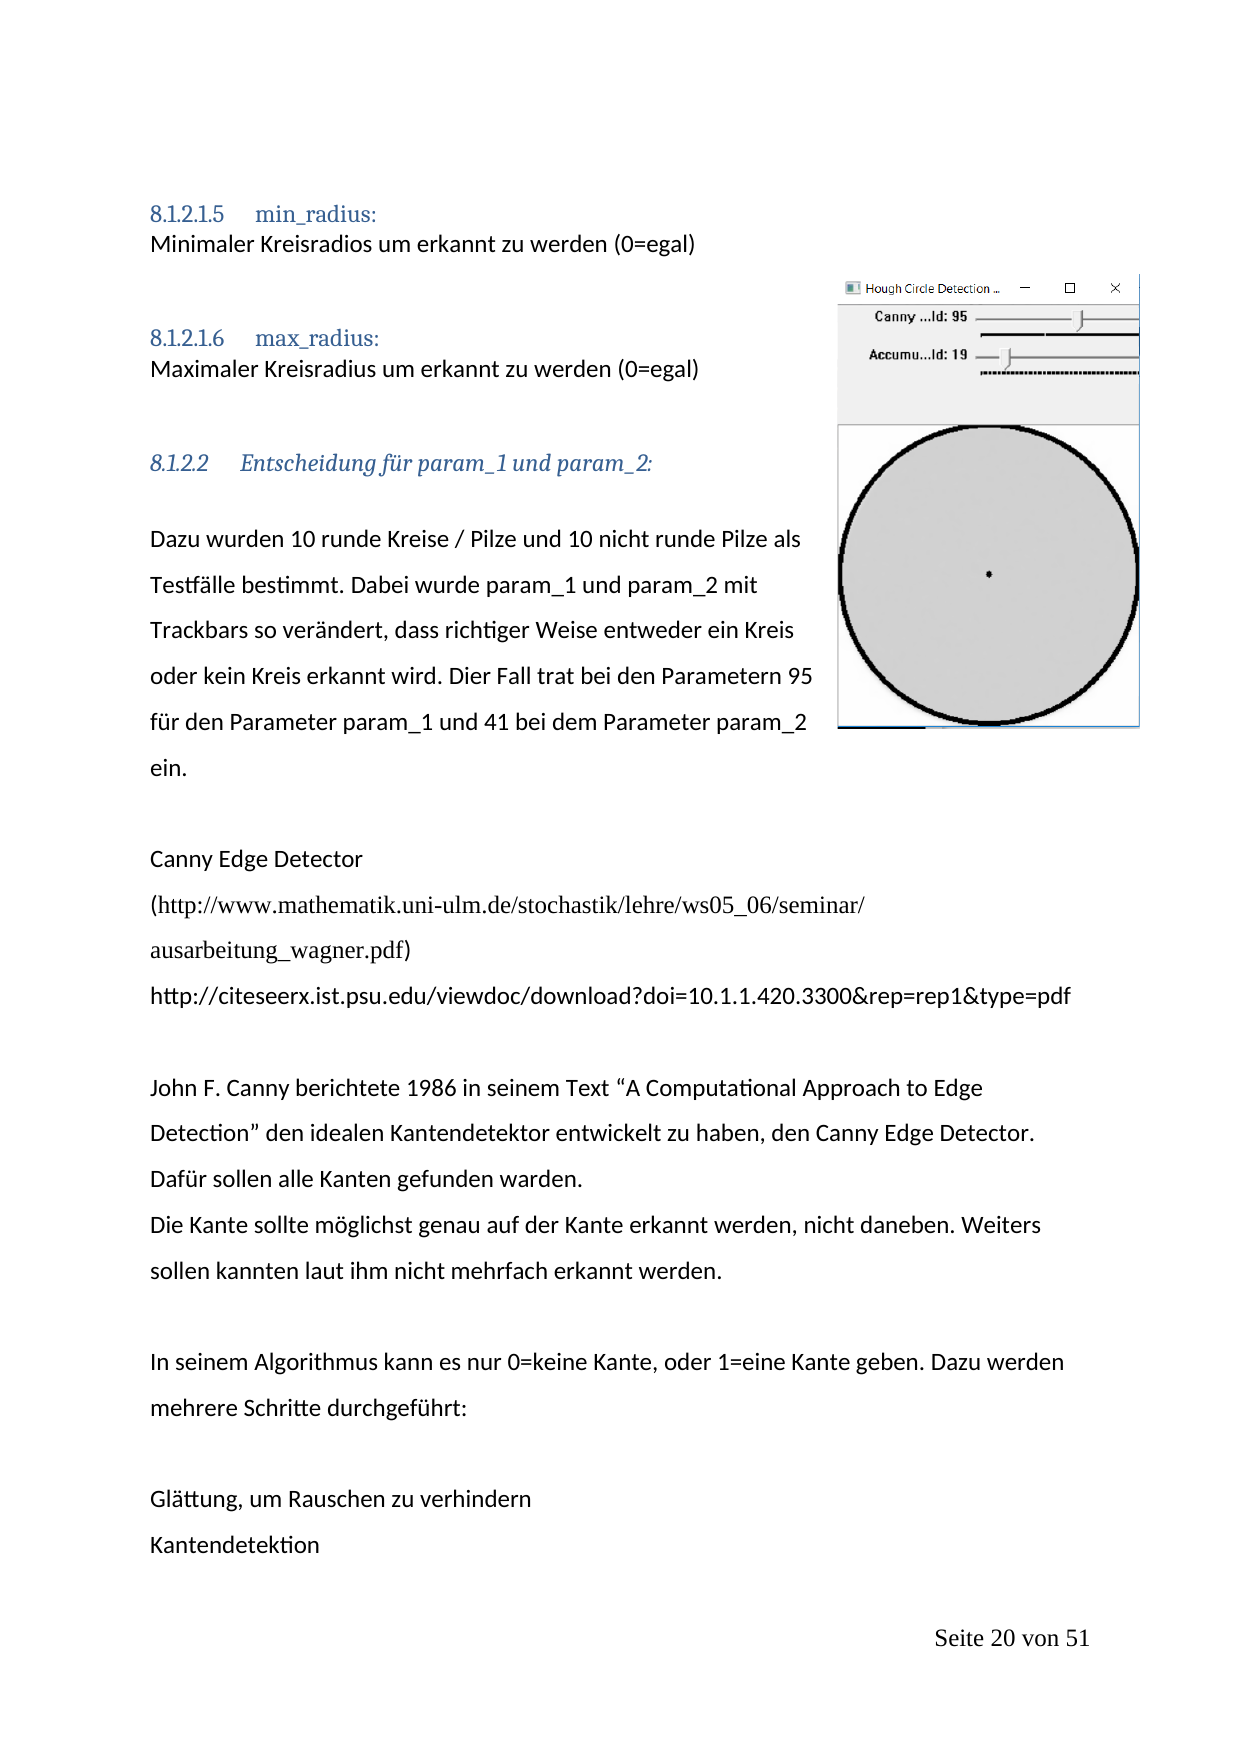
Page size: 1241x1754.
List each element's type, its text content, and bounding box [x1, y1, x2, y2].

text Kantendetektion [150, 1529, 1090, 1560]
subtitle min_radius: [150, 200, 1090, 229]
picture [837, 274, 1140, 729]
text Dazu wurden 10 runde Kreise / Pilze und 10 nicht runde Pilze als Testfälle bestimmt. Dabei wurde param_1 und param_2 mit Trackbars so verändert, dass richtiger Weise entweder ein Kreis oder kein Kreis erkannt wird. Dier Fall trat bei den Parametern 95 für den Parameter param_1 und 41 bei dem Parameter param_2 ein. [150, 523, 1090, 782]
text In seinem Algorithmus kann es nur 0=keine Kante, oder 1=eine Kante geben. Dazu werden mehrere Schritte durchgeführt: [150, 1346, 1090, 1422]
subtitle Entscheidung für param_1 und param_2: [150, 449, 837, 477]
text John F. Canny berichtete 1986 in seinem Text “A Computational Approach to Edge Detection” den idealen Kantendetektor entwickelt zu haben, den Canny Edge Detector. [150, 1072, 1090, 1148]
text Glättung, um Rauschen zu verhindern [150, 1483, 1090, 1514]
text Canny Edge Detector (http://www.mathematik.uni-ulm.de/stochastik/lehre/ws05_06/seminar/ausarbeitung_wagner.pdf) [150, 843, 1090, 965]
text Minimaler Kreisradios um erkannt zu werden (0=egal) [150, 229, 1090, 259]
text Maximaler Kreisradius um erkannt zu werden (0=egal) [150, 353, 837, 383]
text Dafür sollen alle Kanten gefunden warden. [150, 1163, 1090, 1194]
text http://citeseerx.ist.psu.edu/viewdoc/download?doi=10.1.1.420.3300&rep=rep1&type=pdf [150, 980, 1090, 1011]
text Die Kante sollte möglichst genau auf der Kante erkannt werden, nicht daneben. Weiters sollen kannten laut ihm nicht mehrfach erkannt werden. [150, 1209, 1090, 1285]
subtitle max_radius: [150, 324, 837, 353]
